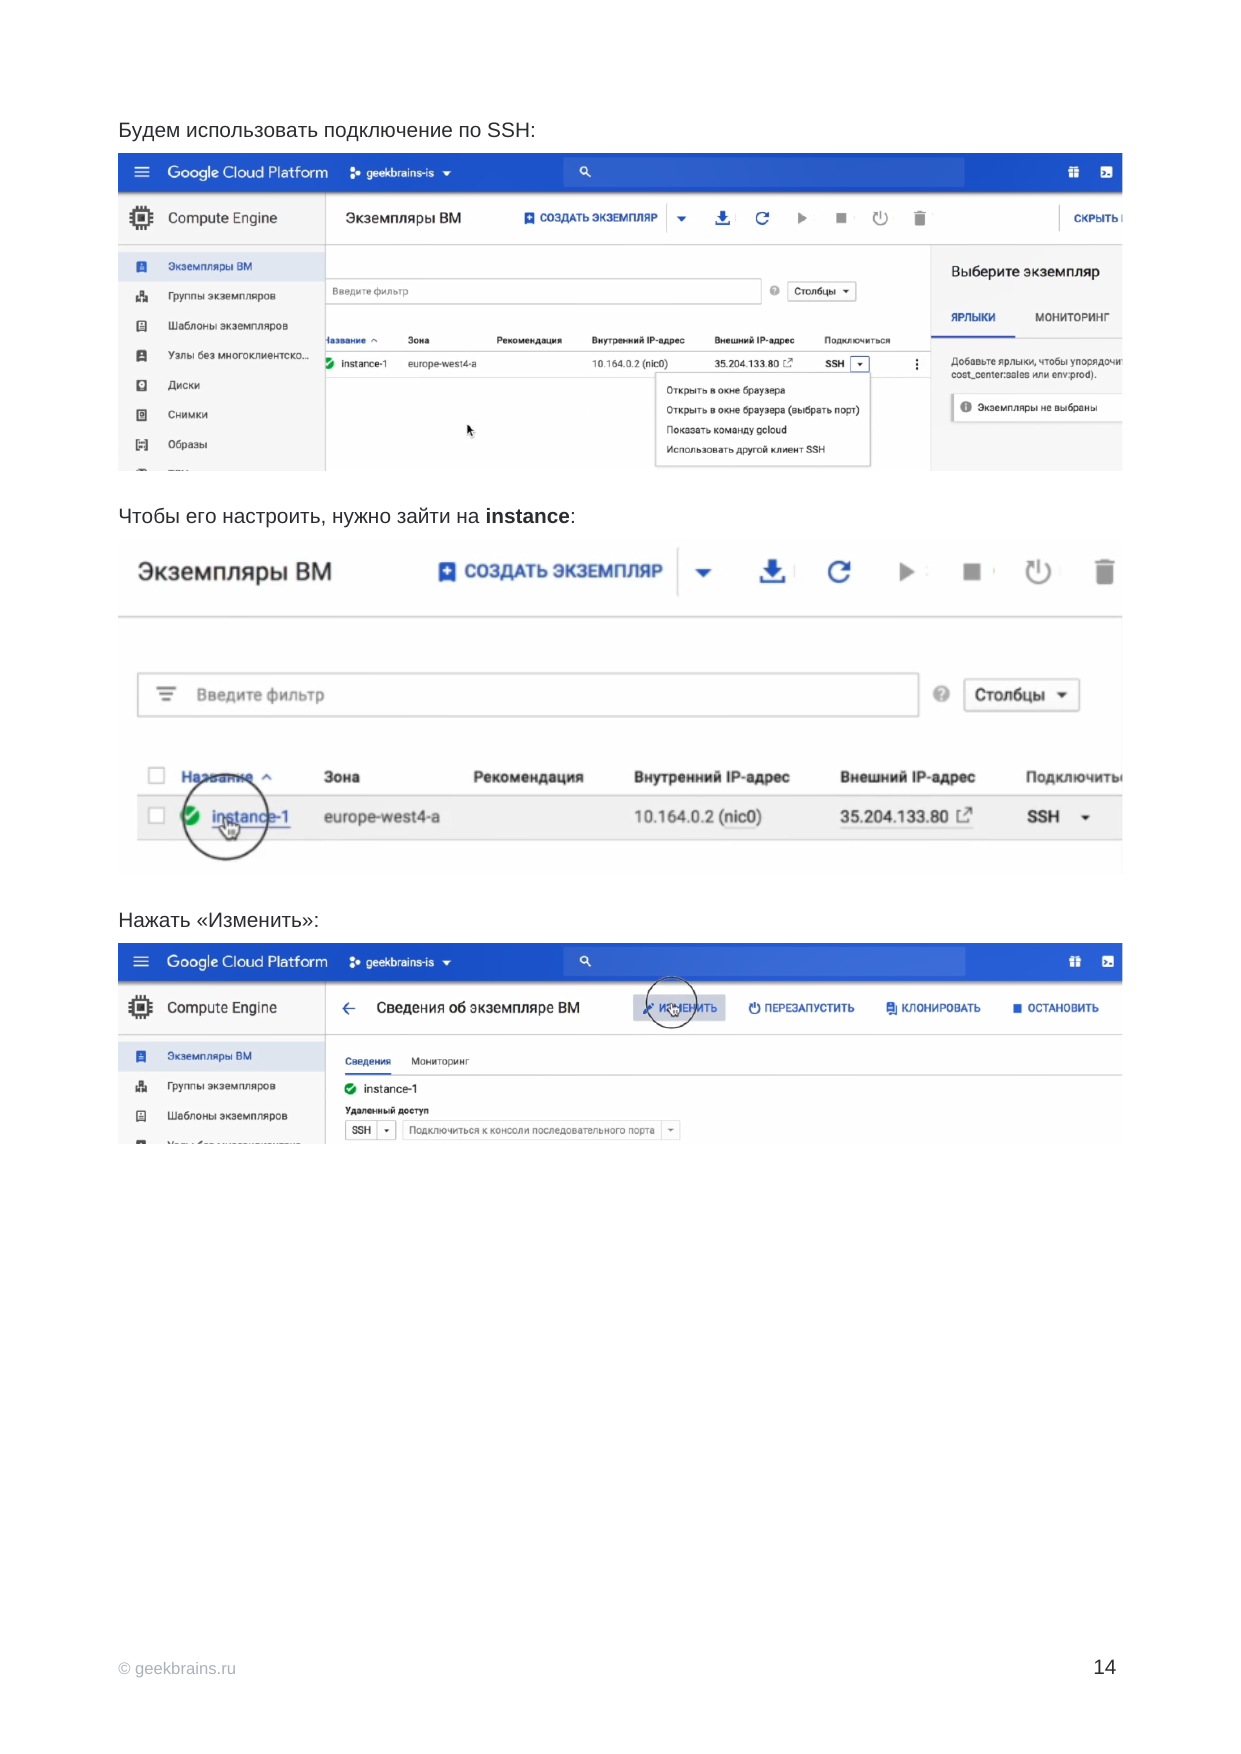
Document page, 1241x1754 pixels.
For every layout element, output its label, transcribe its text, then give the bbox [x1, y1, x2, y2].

text Нажать «Изменить»: [118, 908, 1122, 943]
picture [118, 153, 1123, 471]
picture [118, 539, 1123, 875]
text Чтобы его настроить, нужно зайти на instance: [118, 503, 1122, 539]
picture [118, 943, 1123, 1144]
text Будем использовать подключение по SSH: [118, 118, 1122, 153]
